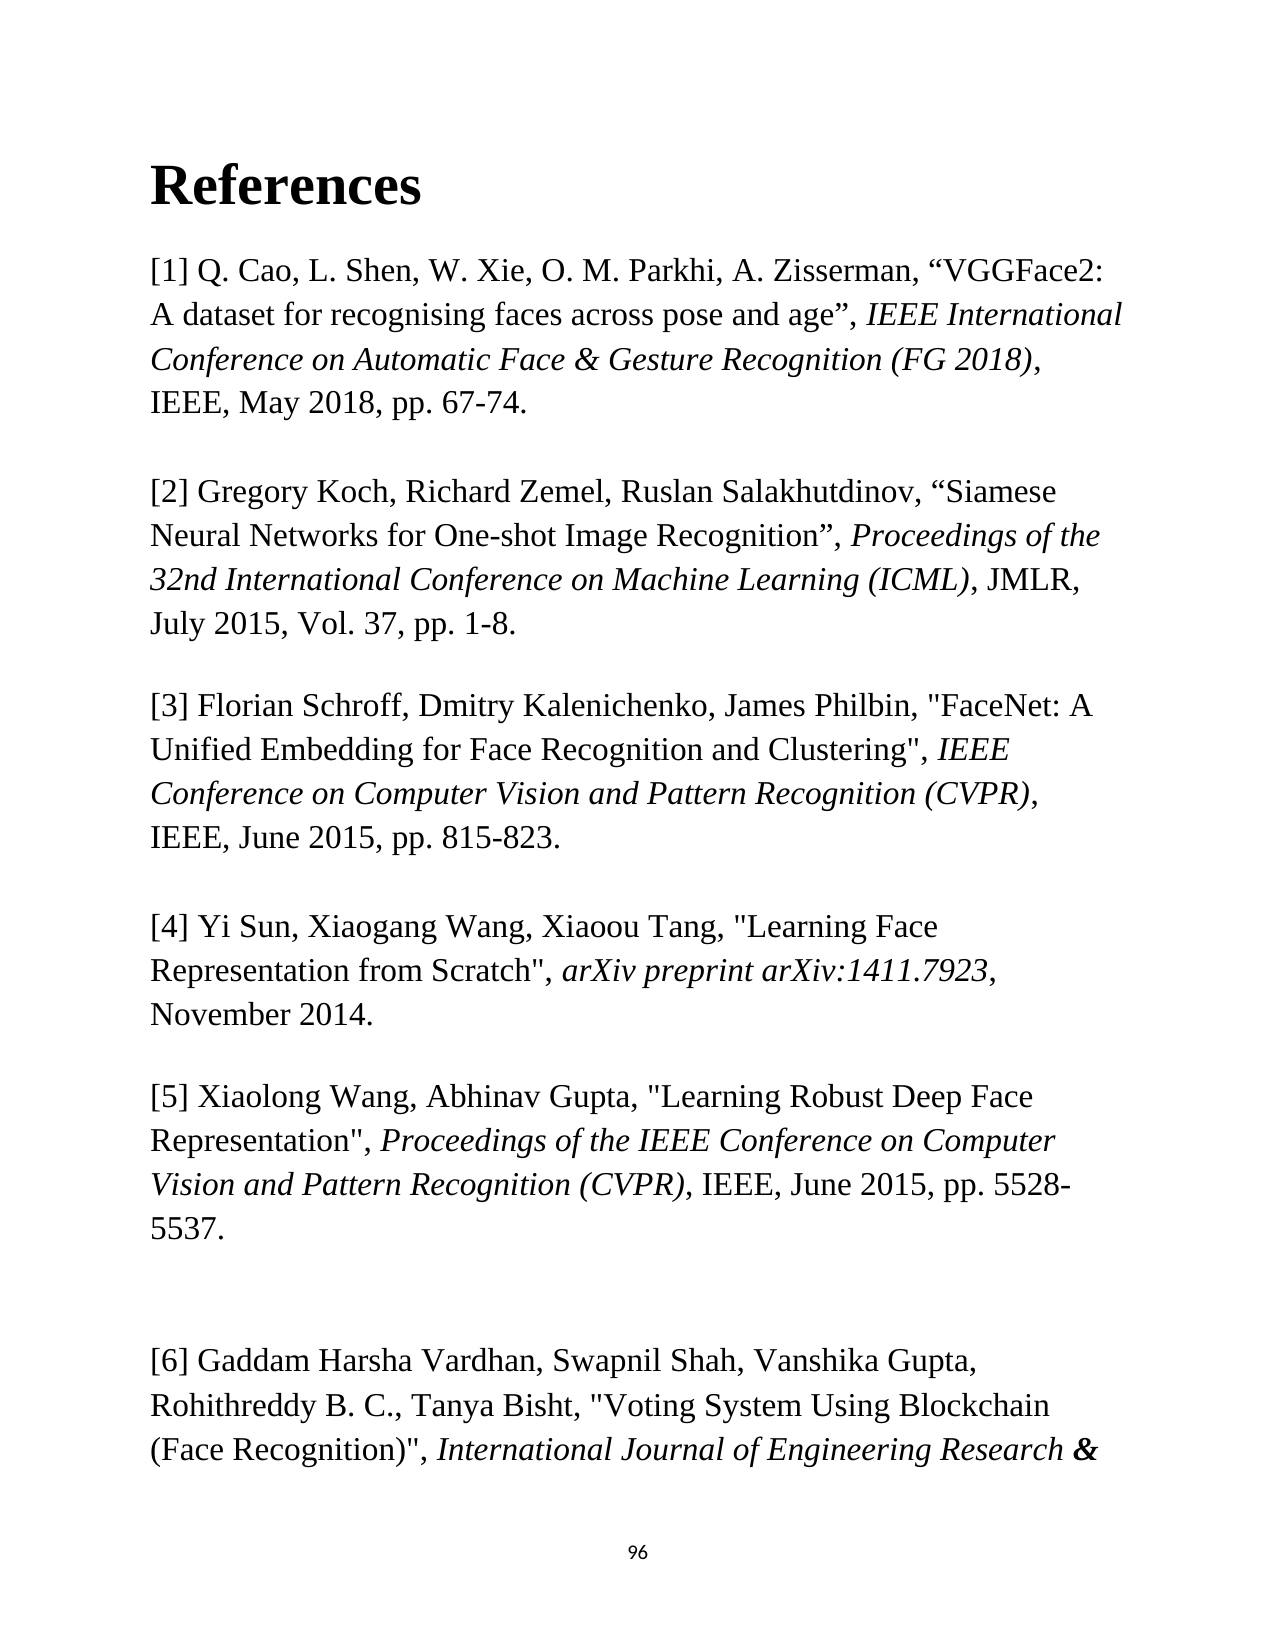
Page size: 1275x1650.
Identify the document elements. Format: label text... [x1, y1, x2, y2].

text [3] Florian Schroff, Dmitry Kalenichenko, James Philbin, "FaceNet: A Unified Embedding for Face Recognition and Clustering", IEEE Conference on Computer Vision and Pattern Recognition (CVPR), IEEE, June 2015, pp. 815-823. [150, 686, 1125, 856]
text [2] Gregory Koch, Richard Zemel, Ruslan Salakhutdinov, “Siamese Neural Networks for One-shot Image Recognition”, Proceedings of the 32nd International Conference on Machine Learning (ICML), JMLR, July 2015, Vol. 37, pp. 1-8. [150, 471, 1125, 641]
text References [150, 150, 1125, 217]
text [1] Q. Cao, L. Shen, W. Xie, O. M. Parkhi, A. Zisserman, “VGGFace2: A dataset for recognising faces across pose and age”, IEEE International Conference on Automatic Face & Gesture Recognition (FG 2018), IEEE, May 2018, pp. 67-74. [150, 251, 1125, 421]
text [4] Yi Sun, Xiaogang Wang, Xiaoou Tang, "Learning Face Representation from Scratch", arXiv preprint arXiv:1411.7923, November 2014. [150, 906, 1125, 1032]
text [150, 1341, 1125, 1467]
text [5] Xiaolong Wang, Abhinav Gupta, "Learning Robust Deep Face Representation", Proceedings of the IEEE Conference on Computer Vision and Pattern Recognition (CVPR), IEEE, June 2015, pp. 5528-5537. [150, 1076, 1125, 1247]
